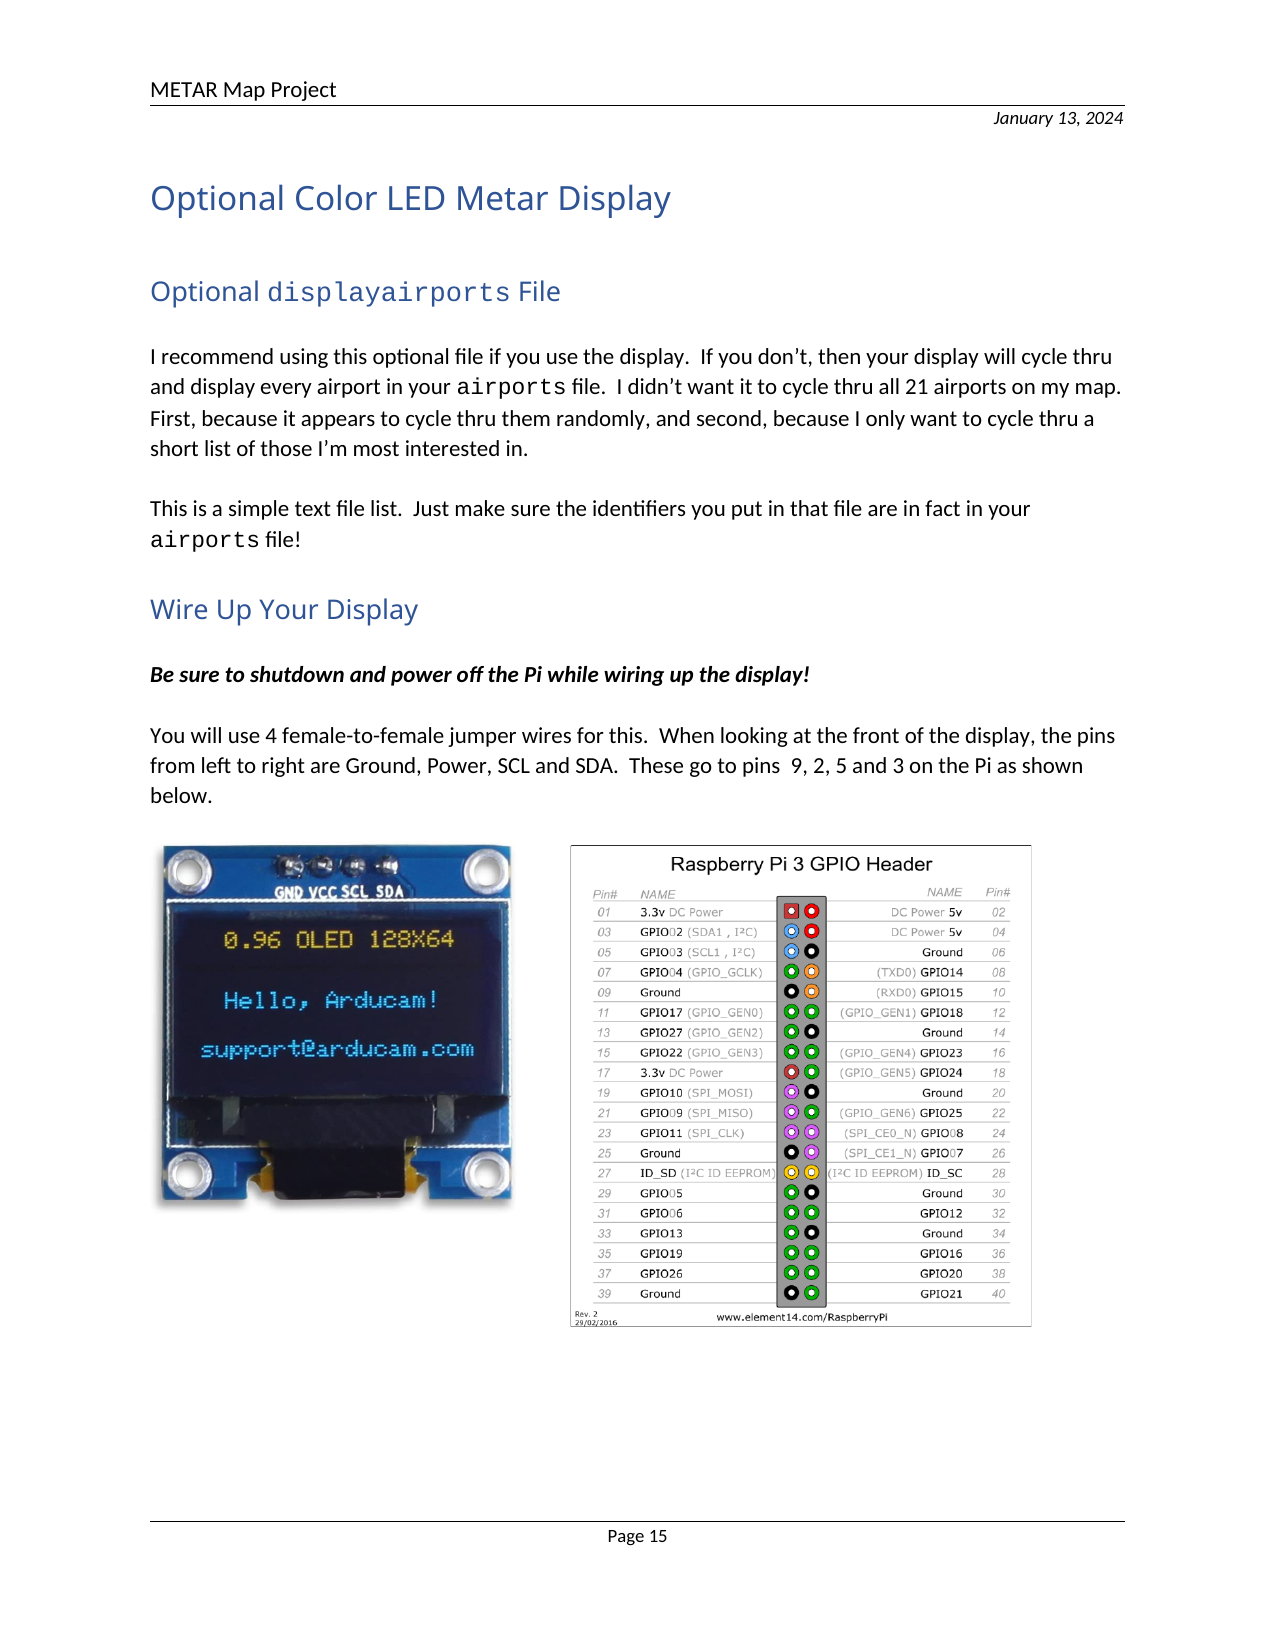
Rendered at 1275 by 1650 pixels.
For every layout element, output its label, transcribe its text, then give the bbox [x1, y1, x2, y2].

text You will use 4 female-to-female jumper wires for this. When looking at the front of the display, the pins from left to right are Ground, Power, SCL and SDA. These go to pins 9, 2, 5 and 3 on the Pi as shown below. [150, 721, 1125, 809]
subtitle Wire Up Your Display [150, 591, 1125, 627]
subtitle Optional Color LED Metar Display [150, 175, 1125, 220]
text Be sure to shutdown and power off the Pi while wiring up the display! [150, 661, 1125, 688]
text I recommend using this optional file if you use the display. If you don’t, then your display will cycle thru and display every airport in your airports file. I didn’t want it to cycle thru all 21 airports on my map. First, because it appears to cycle thru them randomly, and second, because I only want to cycle thru a short list of those I’m most interested in. [150, 342, 1125, 462]
picture [150, 841, 517, 1214]
picture [570, 845, 1032, 1327]
subtitle Optional displayairports File [150, 272, 1125, 309]
text This is a simple text file list. Just make sure the identifiers you put in that file are in fact in your airports file! [150, 494, 1125, 554]
